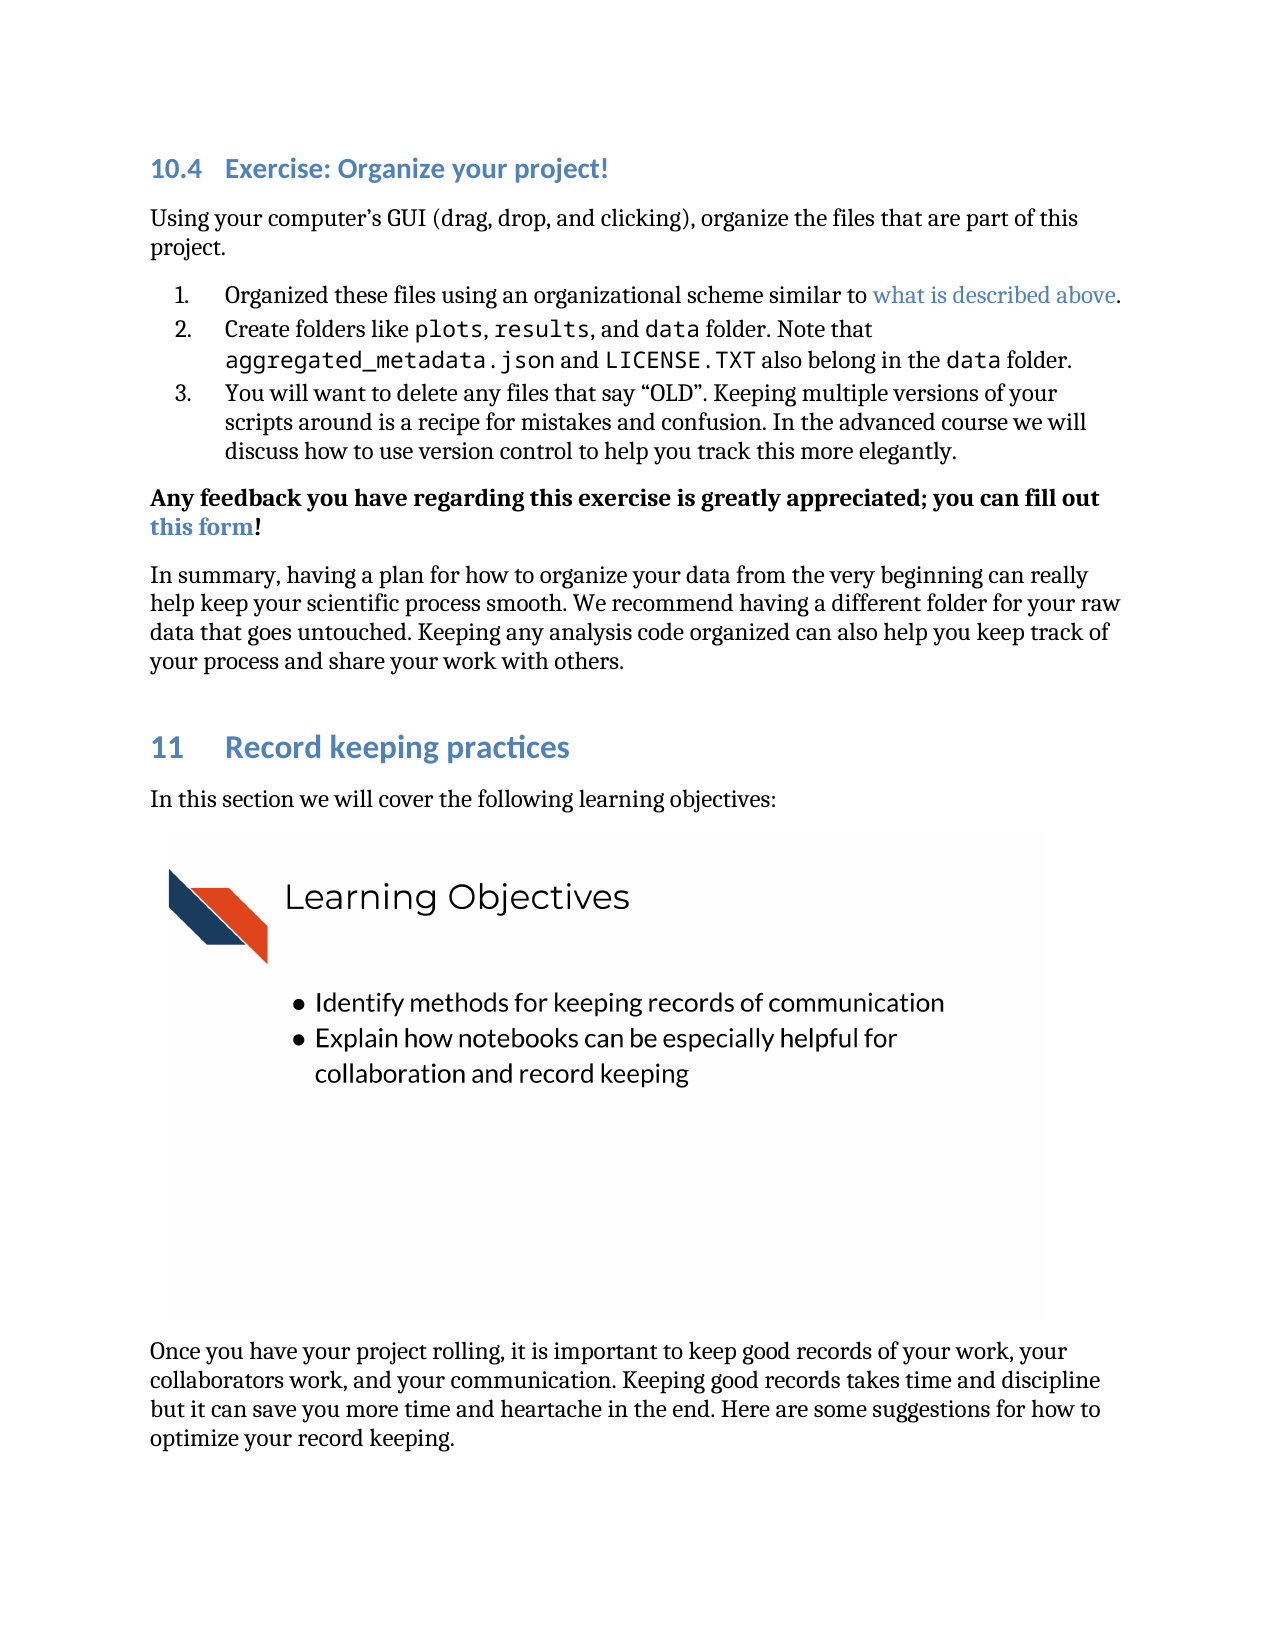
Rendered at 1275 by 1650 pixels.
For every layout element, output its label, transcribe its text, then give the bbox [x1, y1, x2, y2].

picture [168, 832, 1044, 1319]
list You will want to delete any files that say “OLD”. Keeping multiple versions of your scripts around is a recipe for mistakes and confusion. In the advanced course we will discuss how to use version control to help you track this more elegantly. [175, 379, 1125, 466]
list Create folders like plots, results, and data folder. Note that aggregated_metadata.json and LICENSE.TXT also belong in the data folder. [175, 313, 1125, 376]
text Using your computer’s GUI (drag, drop, and clicking), organize the files that are part of this project. [150, 204, 1125, 262]
text In summary, having a plan for how to organize your data from the very beginning can really help keep your scientific process smooth. We recommend having a different folder for your raw data that goes untouched. Keeping any analysis code organized can also help you keep track of your process and share your work with others. [150, 561, 1125, 676]
text Once you have your project rolling, it is important to keep good records of your work, your collaborators work, and your communication. Keeping good records takes time and discipline but it can save you more time and heartache in the end. Here are some suggestions for how to optimize your record keeping. [150, 1337, 1125, 1452]
subtitle 11 Record keeping practices [150, 726, 1125, 766]
text In this section we will cover the following learning objectives: [150, 785, 1125, 814]
subtitle 10.4 Exercise: Organize your project! [150, 150, 1125, 186]
text Any feedback you have regarding this exercise is greatly appreciated; you can fill out this form! [150, 484, 1125, 542]
list Organized these files using an organizational scheme similar to what is described above. [175, 281, 1125, 309]
